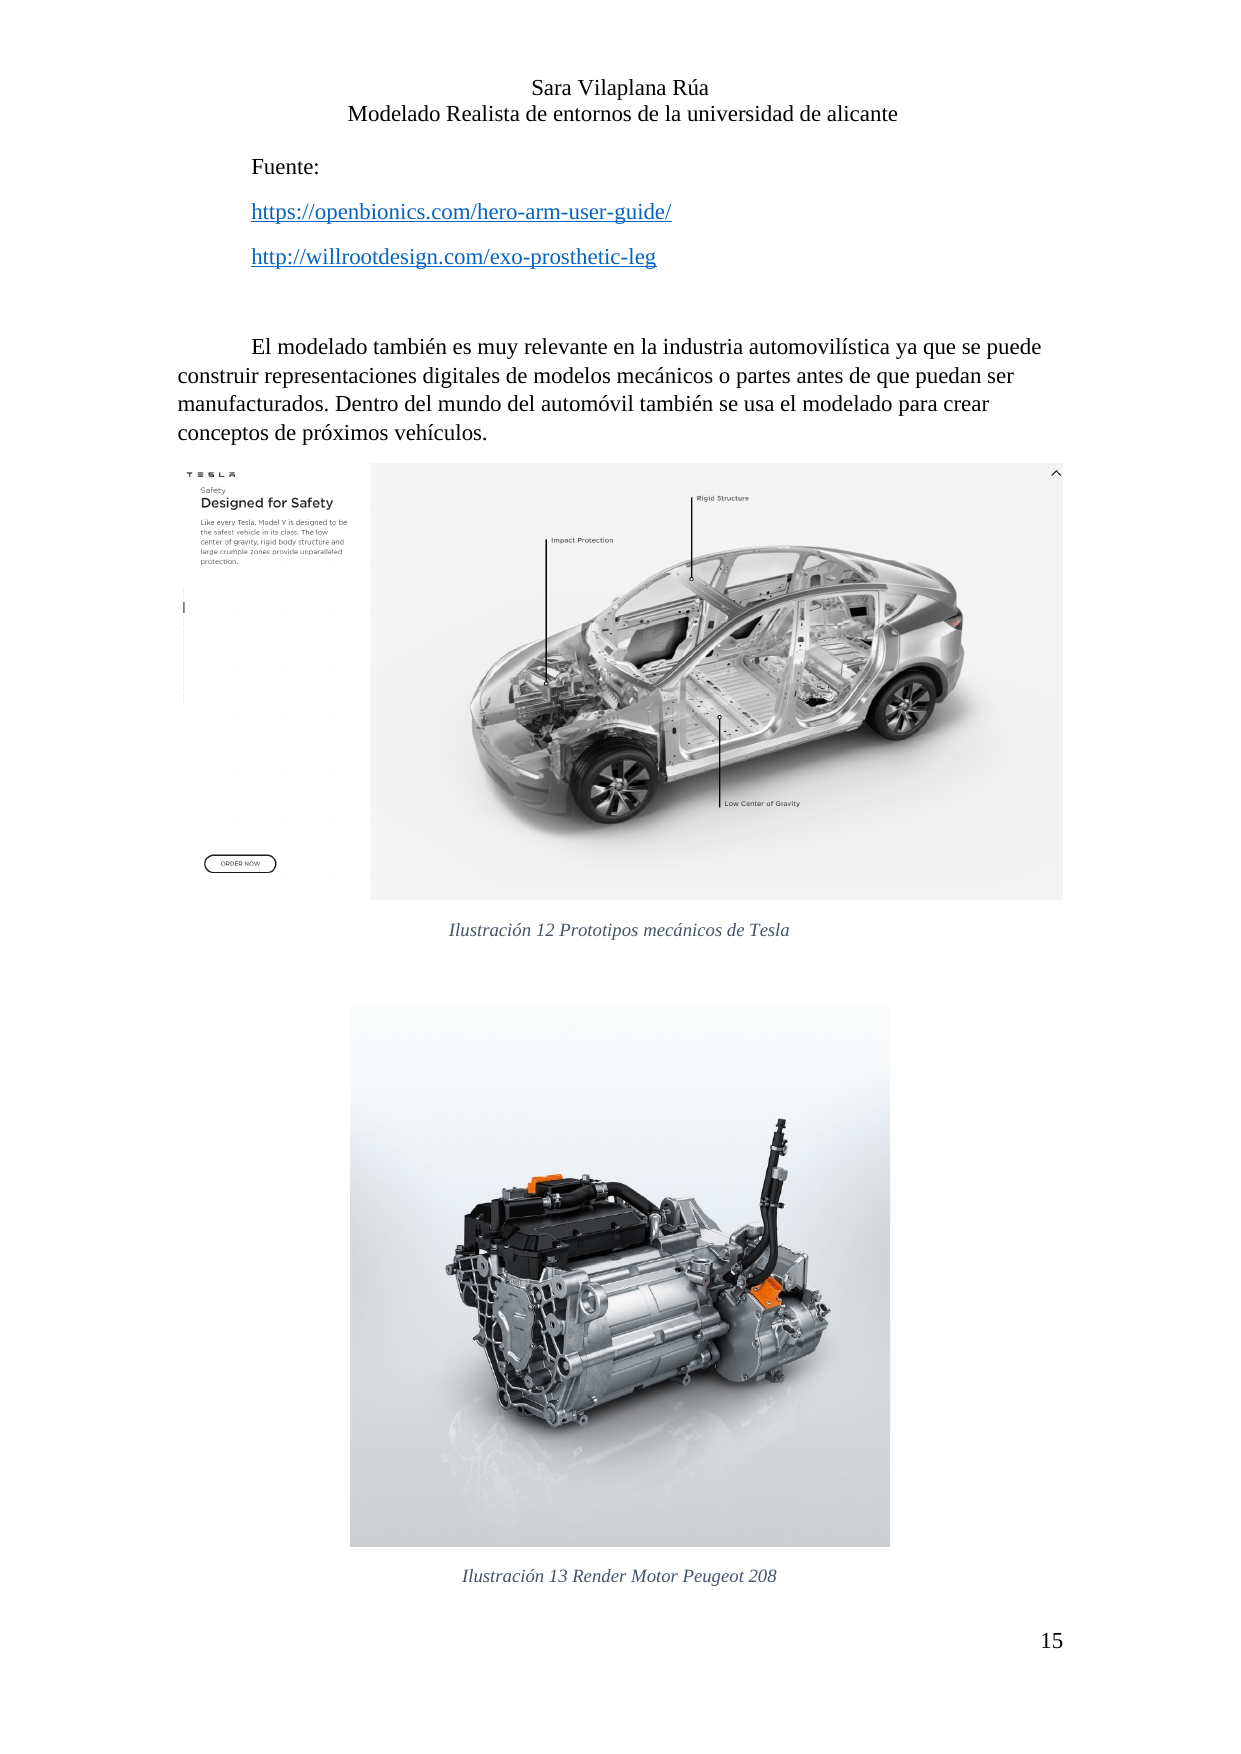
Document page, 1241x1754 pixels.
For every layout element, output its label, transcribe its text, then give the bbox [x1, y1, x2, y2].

text Fuente: [177, 153, 1063, 179]
text http://willrootdesign.com/exo-prosthetic-leg [177, 243, 1063, 269]
picture [177, 463, 1063, 900]
picture [350, 1006, 891, 1547]
text El modelado también es muy relevante en la industria automovilística ya que se puede construir representaciones digitales de modelos mecánicos o partes antes de que puedan ser manufacturados. Dentro del mundo del automóvil también se usa el modelado para crear conceptos de próximos vehículos. [177, 333, 1063, 445]
text https://openbionics.com/hero-arm-user-guide/ [177, 198, 1063, 224]
